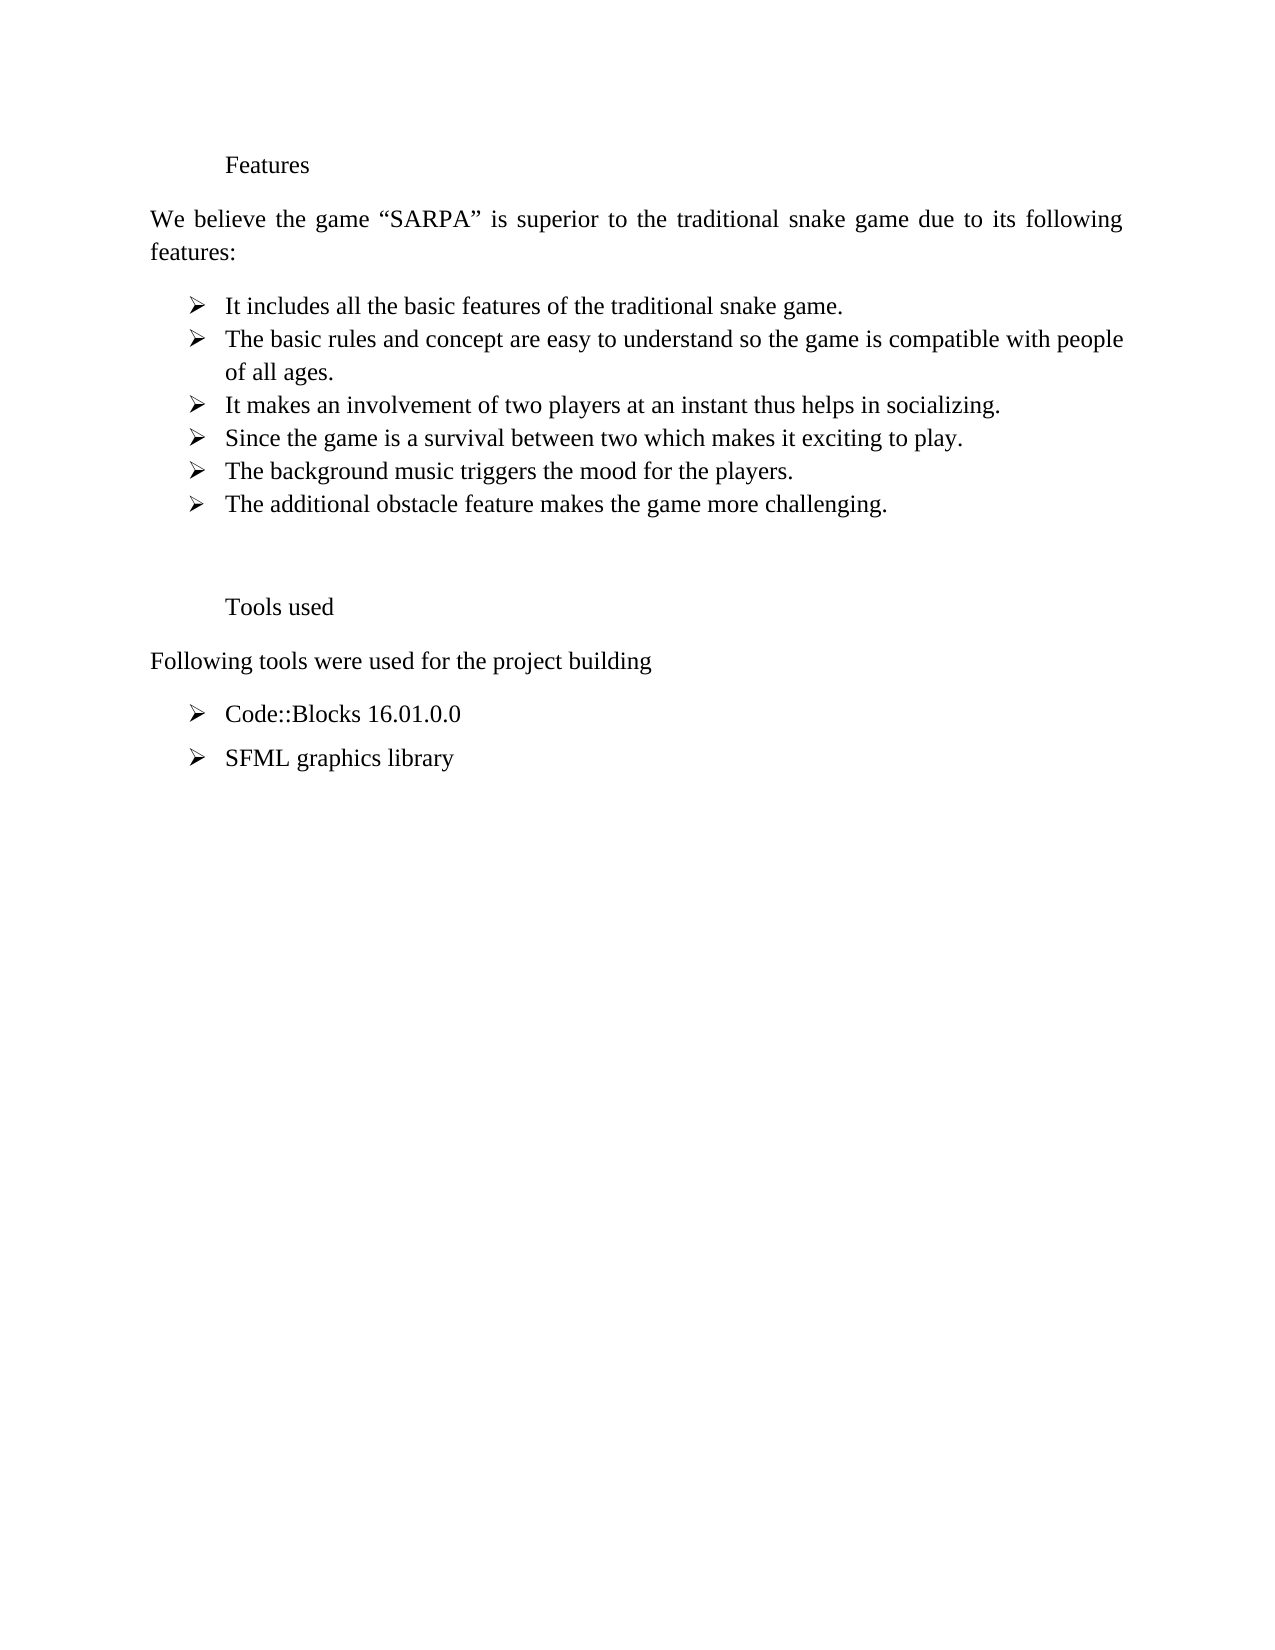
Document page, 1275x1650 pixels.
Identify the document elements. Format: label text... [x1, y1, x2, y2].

list It makes an involvement of two players at an instant thus helps in socializing. [187, 390, 1125, 418]
list The additional obstacle feature makes the game more challenging. [187, 489, 1125, 518]
list SFML graphics library [187, 743, 1125, 771]
list Features [225, 150, 1125, 179]
text We believe the game “SARPA” is superior to the traditional snake game due to its following features: [150, 204, 1125, 266]
list Code::Blocks 16.01.0.0 [187, 699, 1125, 728]
text Following tools were used for the project building [150, 646, 1125, 674]
list Tools used [225, 592, 1125, 621]
list Since the game is a survival between two which makes it exciting to play. [187, 423, 1125, 452]
list The basic rules and concept are easy to understand so the game is compatible with people of all ages. [187, 324, 1125, 386]
list The background music triggers the mood for the players. [187, 456, 1125, 484]
list It includes all the basic features of the traditional snake game. [187, 291, 1125, 319]
